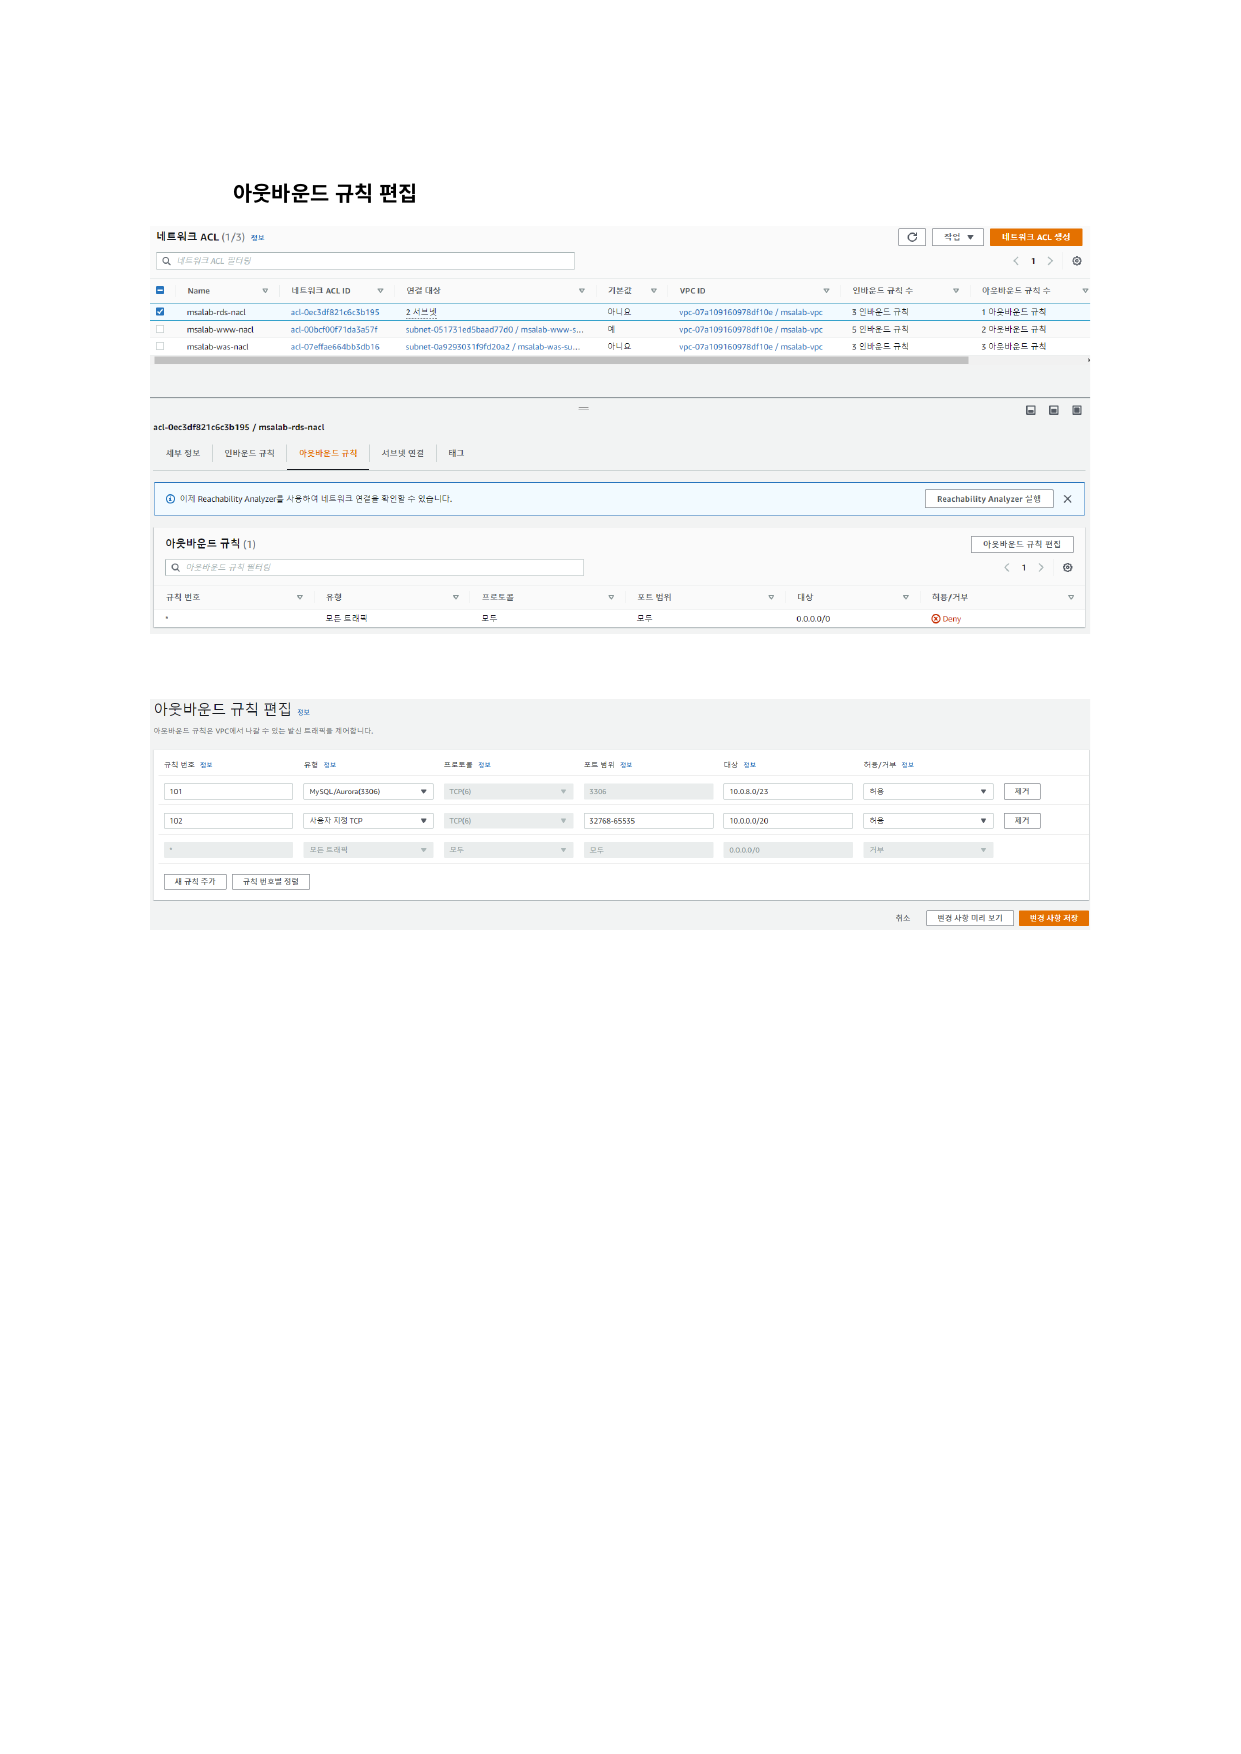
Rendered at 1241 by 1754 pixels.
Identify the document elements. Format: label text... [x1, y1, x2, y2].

subtitle 아웃바운드 규칙 편집 [233, 177, 1090, 207]
picture [150, 699, 1091, 930]
picture [150, 226, 1091, 634]
